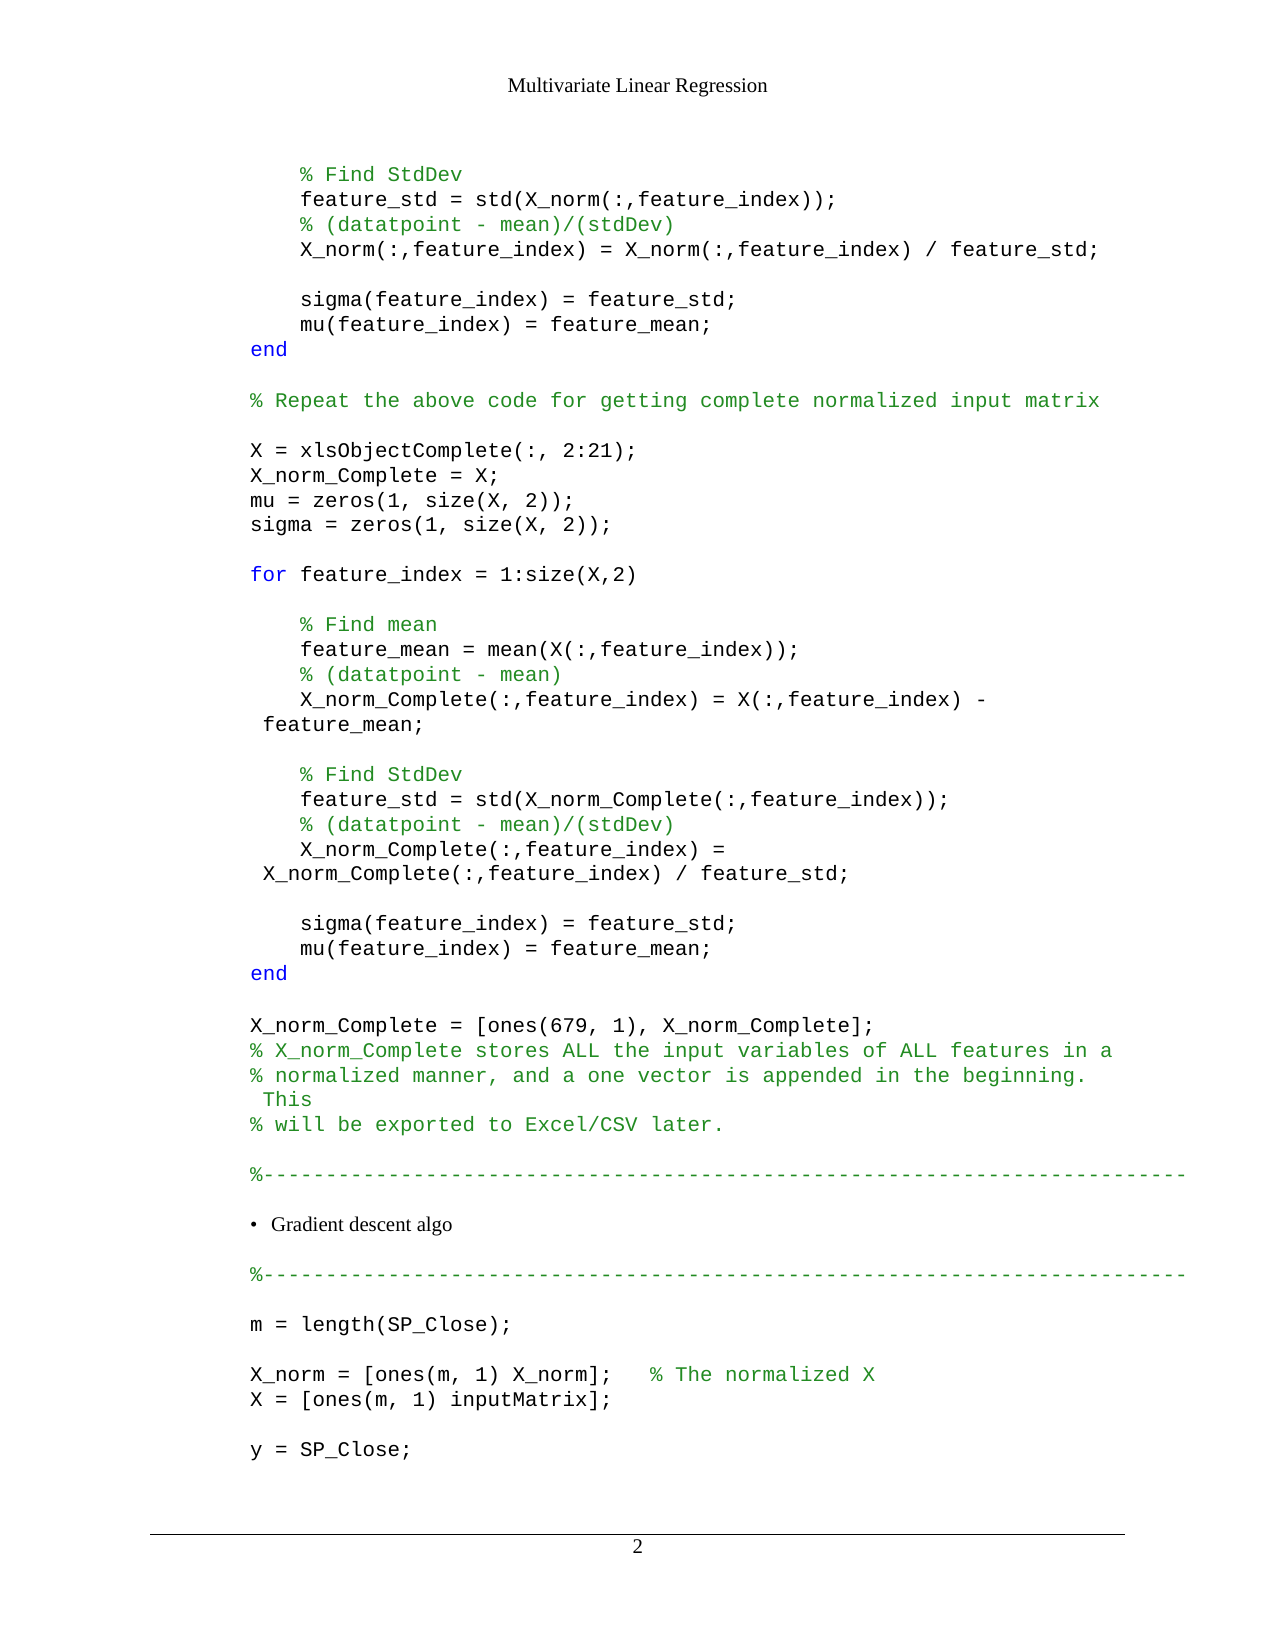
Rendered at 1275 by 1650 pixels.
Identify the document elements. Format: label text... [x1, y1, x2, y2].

text % Repeat the above code for getting complete normalized input matrix [250, 390, 1200, 414]
text % normalized manner, and a one vector is appended in the beginning. This [250, 1064, 1090, 1113]
text sigma(feature_index) = feature_std; mu(feature_index) = feature_mean; [300, 913, 740, 962]
text %-------------------------------------------------------------------------- [250, 1264, 1200, 1288]
text X_norm_Complete(:,feature_index) / feature_std; [261, 863, 852, 887]
text % X_norm_Complete stores ALL the input variables of ALL features in a [250, 1039, 1200, 1063]
text % Find StdDev [300, 164, 1200, 188]
text % Find mean [300, 614, 1200, 638]
text X_norm = [ones(m, 1) X_norm]; % The normalized X X = [ones(m, 1) inputMatrix]; [250, 1364, 875, 1413]
text sigma(feature_index) = feature_std; mu(feature_index) = feature_mean; [300, 289, 740, 337]
text % (datatpoint - mean)/(stdDev) X_norm_Complete(:,feature_index) = [300, 814, 727, 862]
text % (datatpoint - mean) [300, 664, 1200, 688]
text 2 [137, 1529, 1138, 1558]
text mu = zeros(1, size(X, 2)); sigma = zeros(1, size(X, 2)); [250, 490, 638, 538]
text end [137, 963, 287, 987]
text % will be exported to Excel/CSV later. [250, 1114, 1200, 1138]
text end [137, 339, 287, 363]
text feature_std = std(X_norm_Complete(:,feature_index)); [300, 789, 1200, 812]
text X_norm_Complete = [ones(679, 1), X_norm_Complete]; [250, 1014, 1200, 1038]
text feature_std = std(X_norm(:,feature_index)); [300, 189, 1200, 213]
text X_norm(:,feature_index) = X_norm(:,feature_index) / feature_std; [300, 239, 1200, 263]
text for feature_index = 1:size(X,2) [250, 564, 1200, 588]
text Multivariate Linear Regression [261, 73, 1015, 97]
text % Find StdDev [300, 764, 1200, 787]
list Gradient descent algo [250, 1212, 1200, 1236]
text X_norm_Complete(:,feature_index) = X(:,feature_index) - feature_mean; [262, 689, 990, 738]
text %-------------------------------------------------------------------------- [250, 1164, 1200, 1188]
text y = SP_Close; [250, 1439, 1200, 1462]
text % (datatpoint - mean)/(stdDev) [300, 214, 1200, 238]
text m = length(SP_Close); [250, 1314, 1200, 1338]
text X = xlsObjectComplete(:, 2:21); X_norm_Complete = X; [250, 440, 640, 488]
text feature_mean = mean(X(:,feature_index)); [300, 639, 1200, 663]
